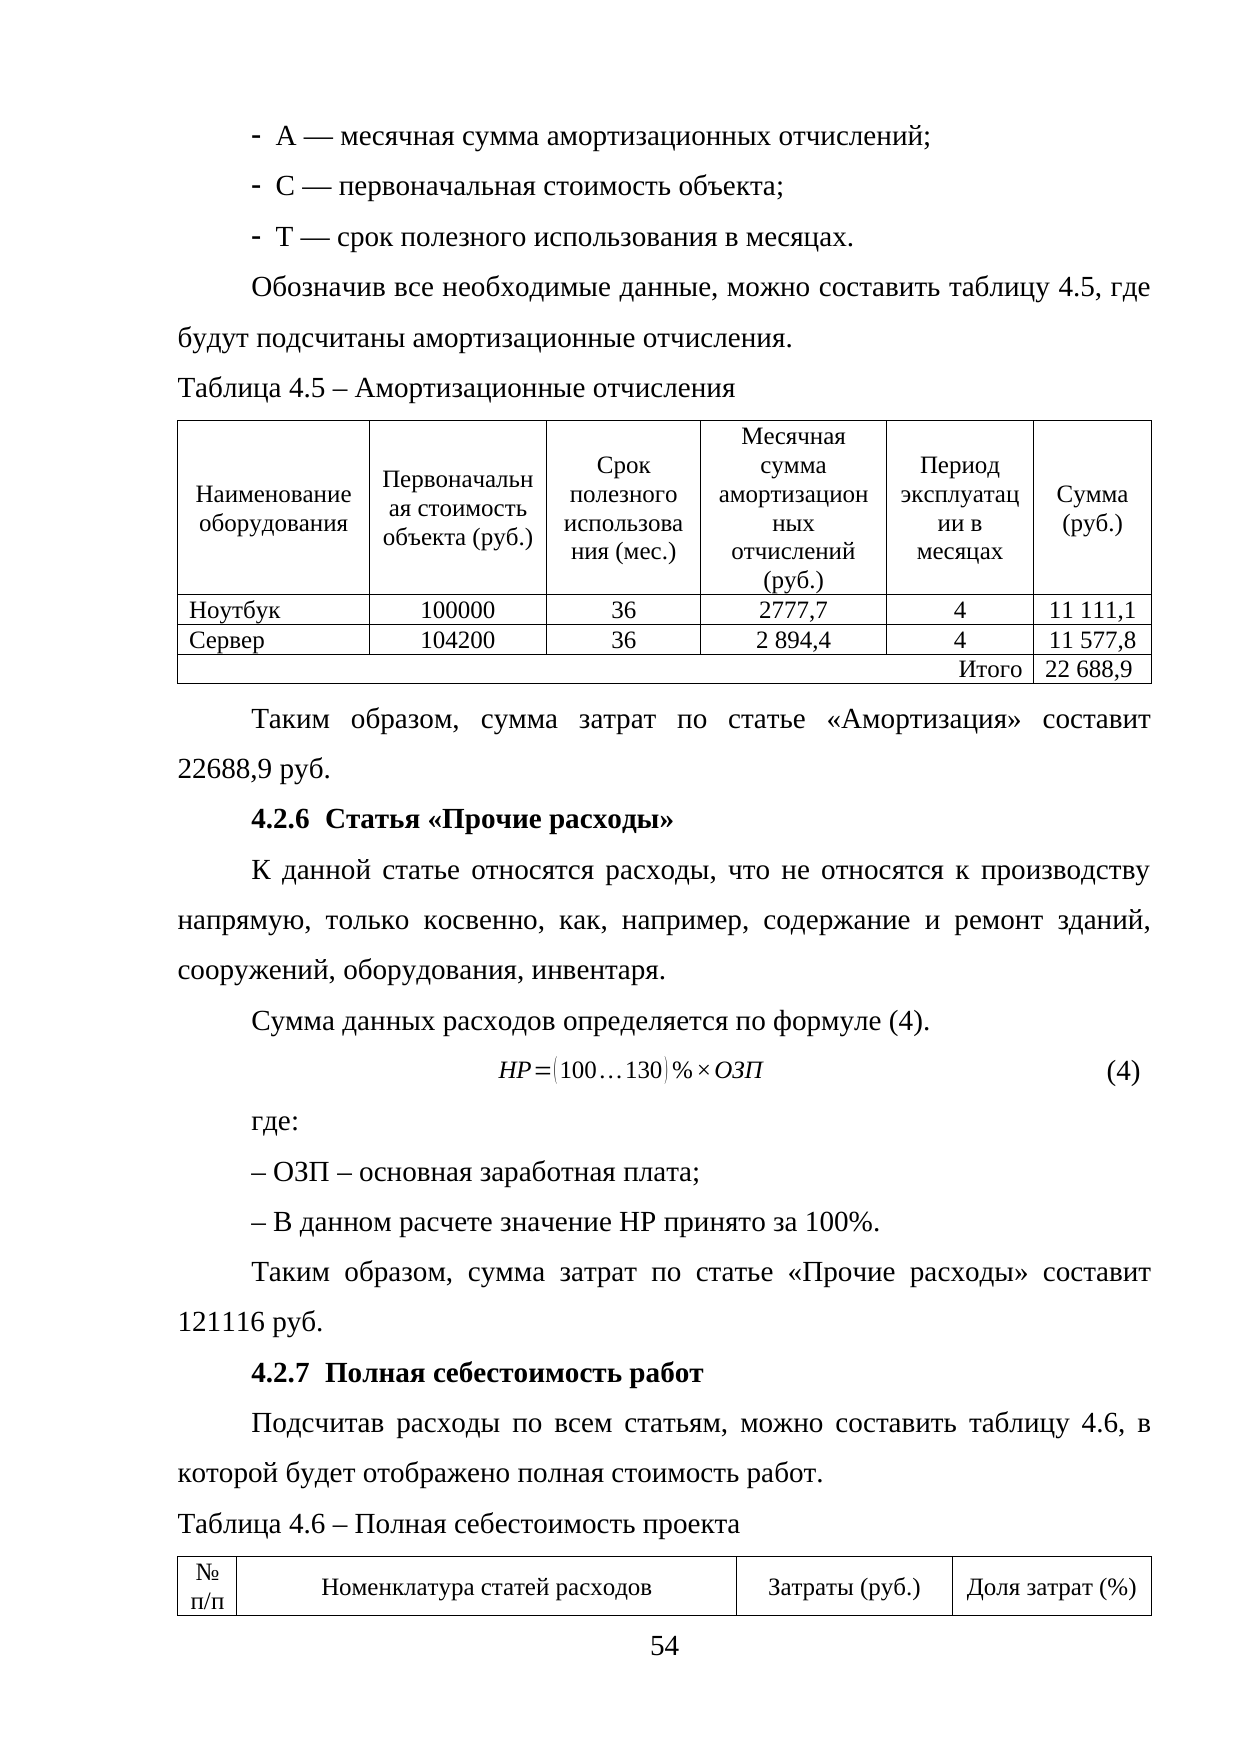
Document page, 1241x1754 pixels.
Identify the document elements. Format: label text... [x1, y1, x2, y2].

table_header Сумма (руб.) [1034, 421, 1151, 594]
list А — месячная сумма амортизационных отчислений; [333, 118, 1152, 152]
table_header Период эксплуатации в месяцах [887, 421, 1033, 594]
text ОЗП – основная заработная плата; [177, 1154, 1152, 1187]
table_header Месячная сумма амортизационных отчислений (руб.) [701, 421, 886, 594]
table_header Номенклатура статей расходов [237, 1557, 736, 1615]
table_cell Ноутбук [178, 595, 369, 624]
table_cell 4 [887, 595, 1033, 624]
table_cell 100000 [370, 595, 546, 624]
table_cell 104200 [370, 625, 546, 653]
table_header № п/п [178, 1557, 236, 1615]
text Таким образом, сумма затрат по статье «Амортизация» составит 22688,9 руб. [177, 701, 1152, 785]
text Статья «Прочие расходы» [177, 802, 1152, 835]
table_header [177, 1053, 1086, 1103]
list А — месячная сумма амортизационных отчислений; [177, 118, 304, 152]
text Подсчитав расходы по всем статьям, можно составить таблицу 4.6, в которой будет отображено полная стоимость работ. [177, 1405, 1152, 1489]
text Таким образом, сумма затрат по статье «Прочие расходы» составит 121116 руб. [177, 1254, 1152, 1338]
text Полная себестоимость работ [177, 1355, 1152, 1388]
table_header (4) [1086, 1053, 1152, 1103]
text где: [177, 1103, 1152, 1137]
table_cell 36 [547, 595, 700, 624]
text В данном расчете значение НР принято за 100%. [177, 1204, 1152, 1237]
text Таблица 4.6 – Полная себестоимость проекта [177, 1506, 1152, 1539]
text К данной статье относятся расходы, что не относятся к производству напрямую, только косвенно, как, например, содержание и ремонт зданий, сооружений, оборудования, инвентаря. [177, 852, 1152, 986]
text Обозначив все необходимые данные, можно составить таблицу 4.5, где будут подсчитаны амортизационные отчисления. [177, 269, 1152, 353]
table_cell 2777,7 [701, 595, 886, 624]
table_cell 22 688,9 [1034, 655, 1151, 683]
table_cell 36 [547, 625, 700, 653]
text Сумма данных расходов определяется по формуле (4). [177, 1003, 1152, 1036]
table_cell Сервер [178, 625, 369, 653]
table_cell 2 894,4 [701, 625, 886, 653]
table_header Первоначальная стоимость объекта (руб.) [370, 421, 546, 594]
list С — первоначальная стоимость объекта; [177, 168, 1152, 202]
text Таблица 4.5 – Амортизационные отчисления [177, 370, 1152, 403]
table_cell 11 111,1 [1034, 595, 1151, 624]
table_header Срок полезного использования (мес.) [547, 421, 700, 594]
table_header Затраты (руб.) [737, 1557, 952, 1615]
table_header Доля затрат (%) [953, 1557, 1151, 1615]
table_header Наименование оборудования [178, 421, 369, 594]
table_cell 11 577,8 [1034, 625, 1151, 653]
table_cell 4 [887, 625, 1033, 653]
table_cell Итого [178, 655, 1033, 683]
list Т — срок полезного использования в месяцах. [177, 219, 1152, 253]
